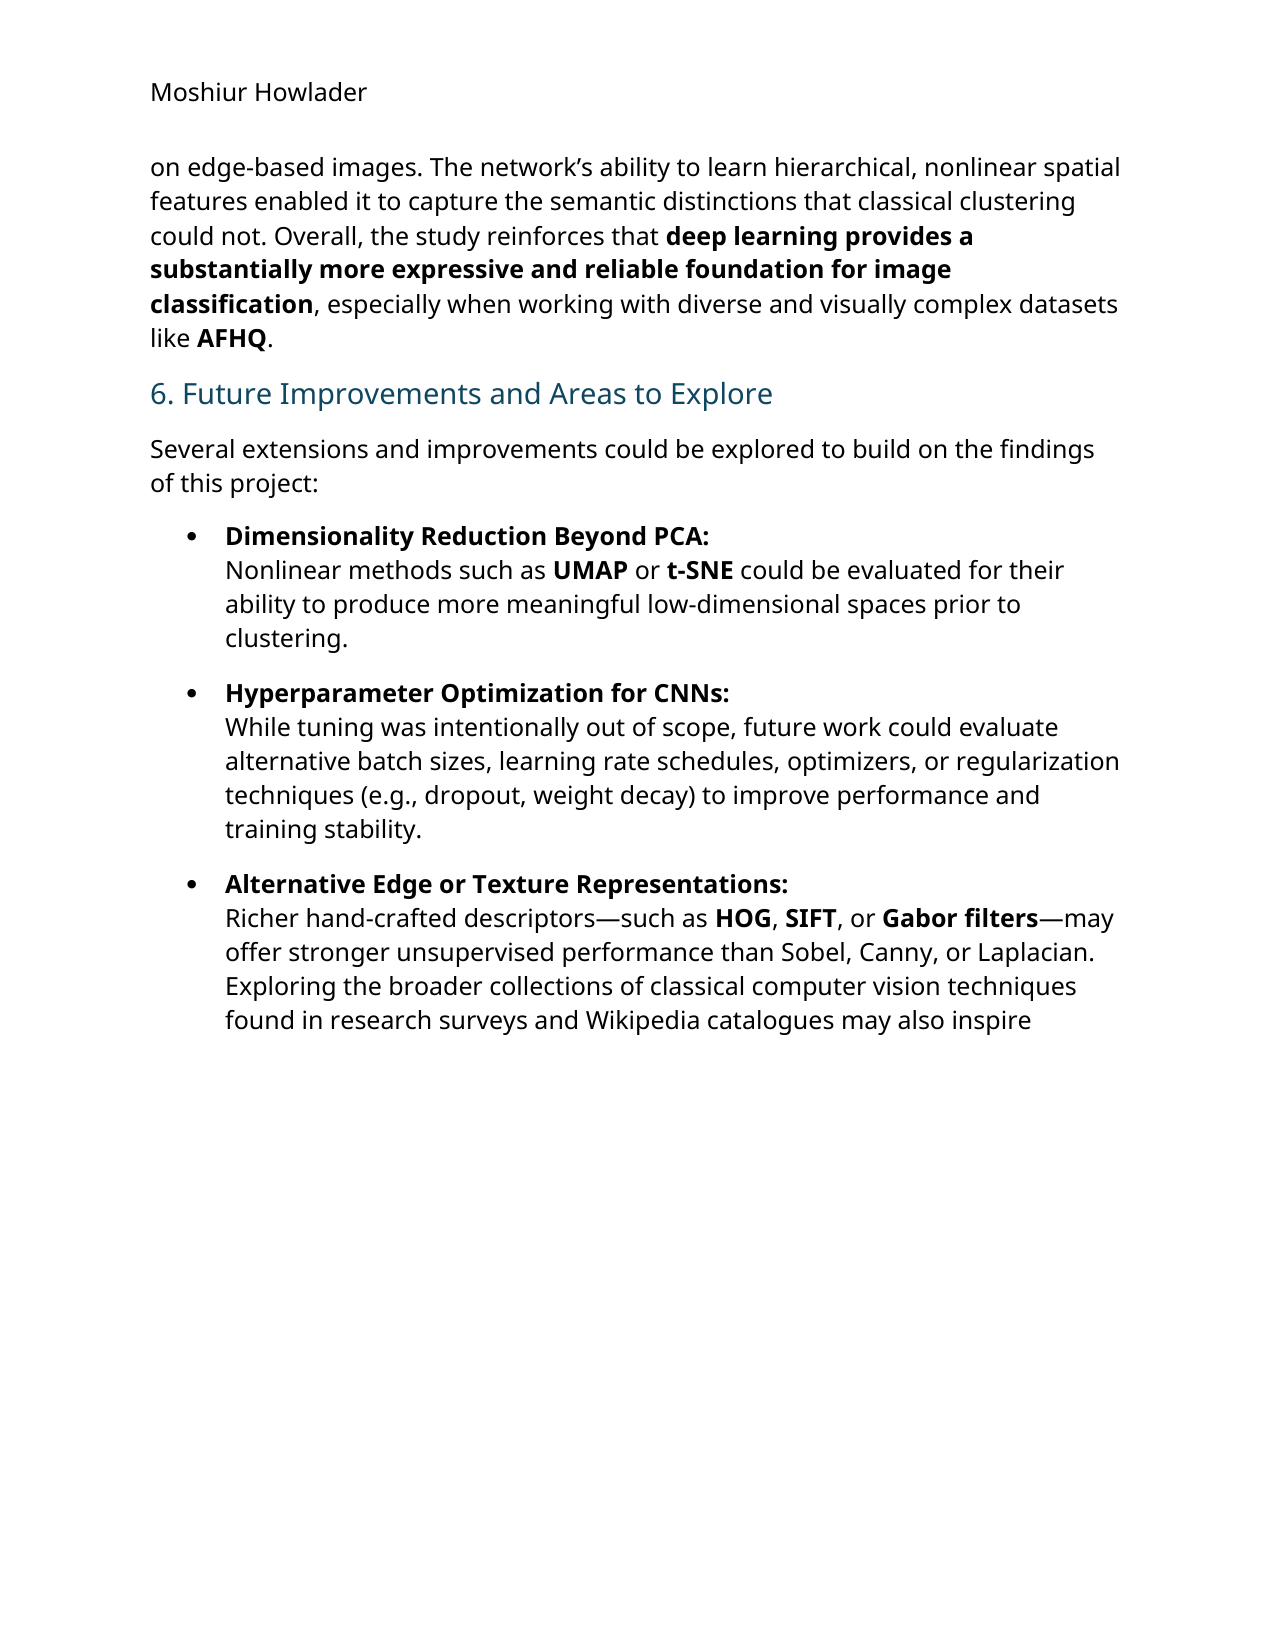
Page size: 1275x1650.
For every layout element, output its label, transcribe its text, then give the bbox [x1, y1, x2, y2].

list Hyperparameter Optimization for CNNs: While tuning was intentionally out of scope, future work could evaluate alternative batch sizes, learning rate schedules, optimizers, or regularization techniques (e.g., dropout, weight decay) to improve performance and training stability. [187, 676, 1125, 846]
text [150, 150, 1125, 354]
list Dimensionality Reduction Beyond PCA: Nonlinear methods such as UMAP or t-SNE could be evaluated for their ability to produce more meaningful low-dimensional spaces prior to clustering. [187, 518, 1125, 655]
list Alternative Edge or Texture Representations: Richer hand-crafted descriptors—such as HOG, SIFT, or Gabor filters—may offer stronger unsupervised performance than Sobel, Canny, or Laplacian. Exploring the broader collections of classical computer vision techniques found in research surveys and Wikipedia catalogues may also inspire additional feature-engineering ideas: [187, 867, 1125, 1037]
text Several extensions and improvements could be explored to build on the findings of this project: [150, 432, 1125, 500]
subtitle 6. Future Improvements and Areas to Explore [150, 373, 1125, 413]
